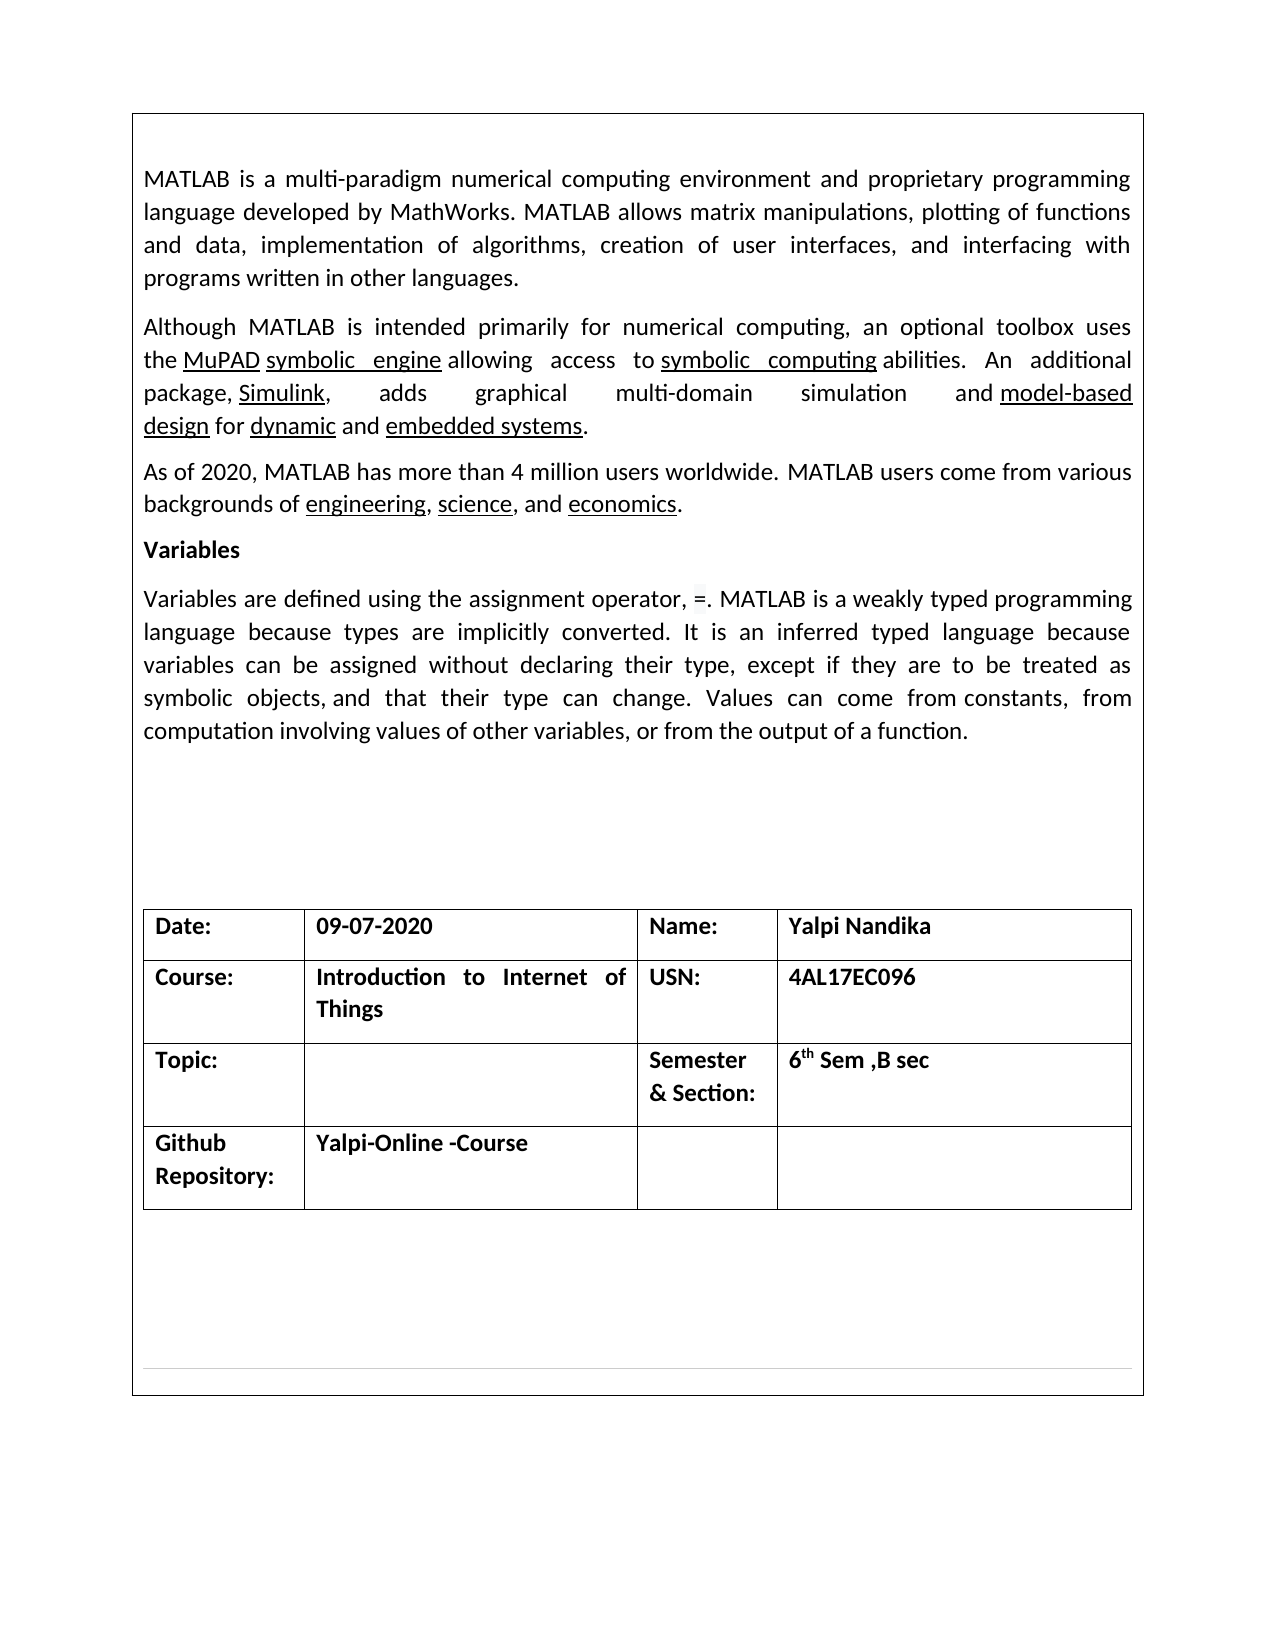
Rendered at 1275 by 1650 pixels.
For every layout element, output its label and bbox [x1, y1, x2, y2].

table_cell [133, 114, 1143, 1395]
